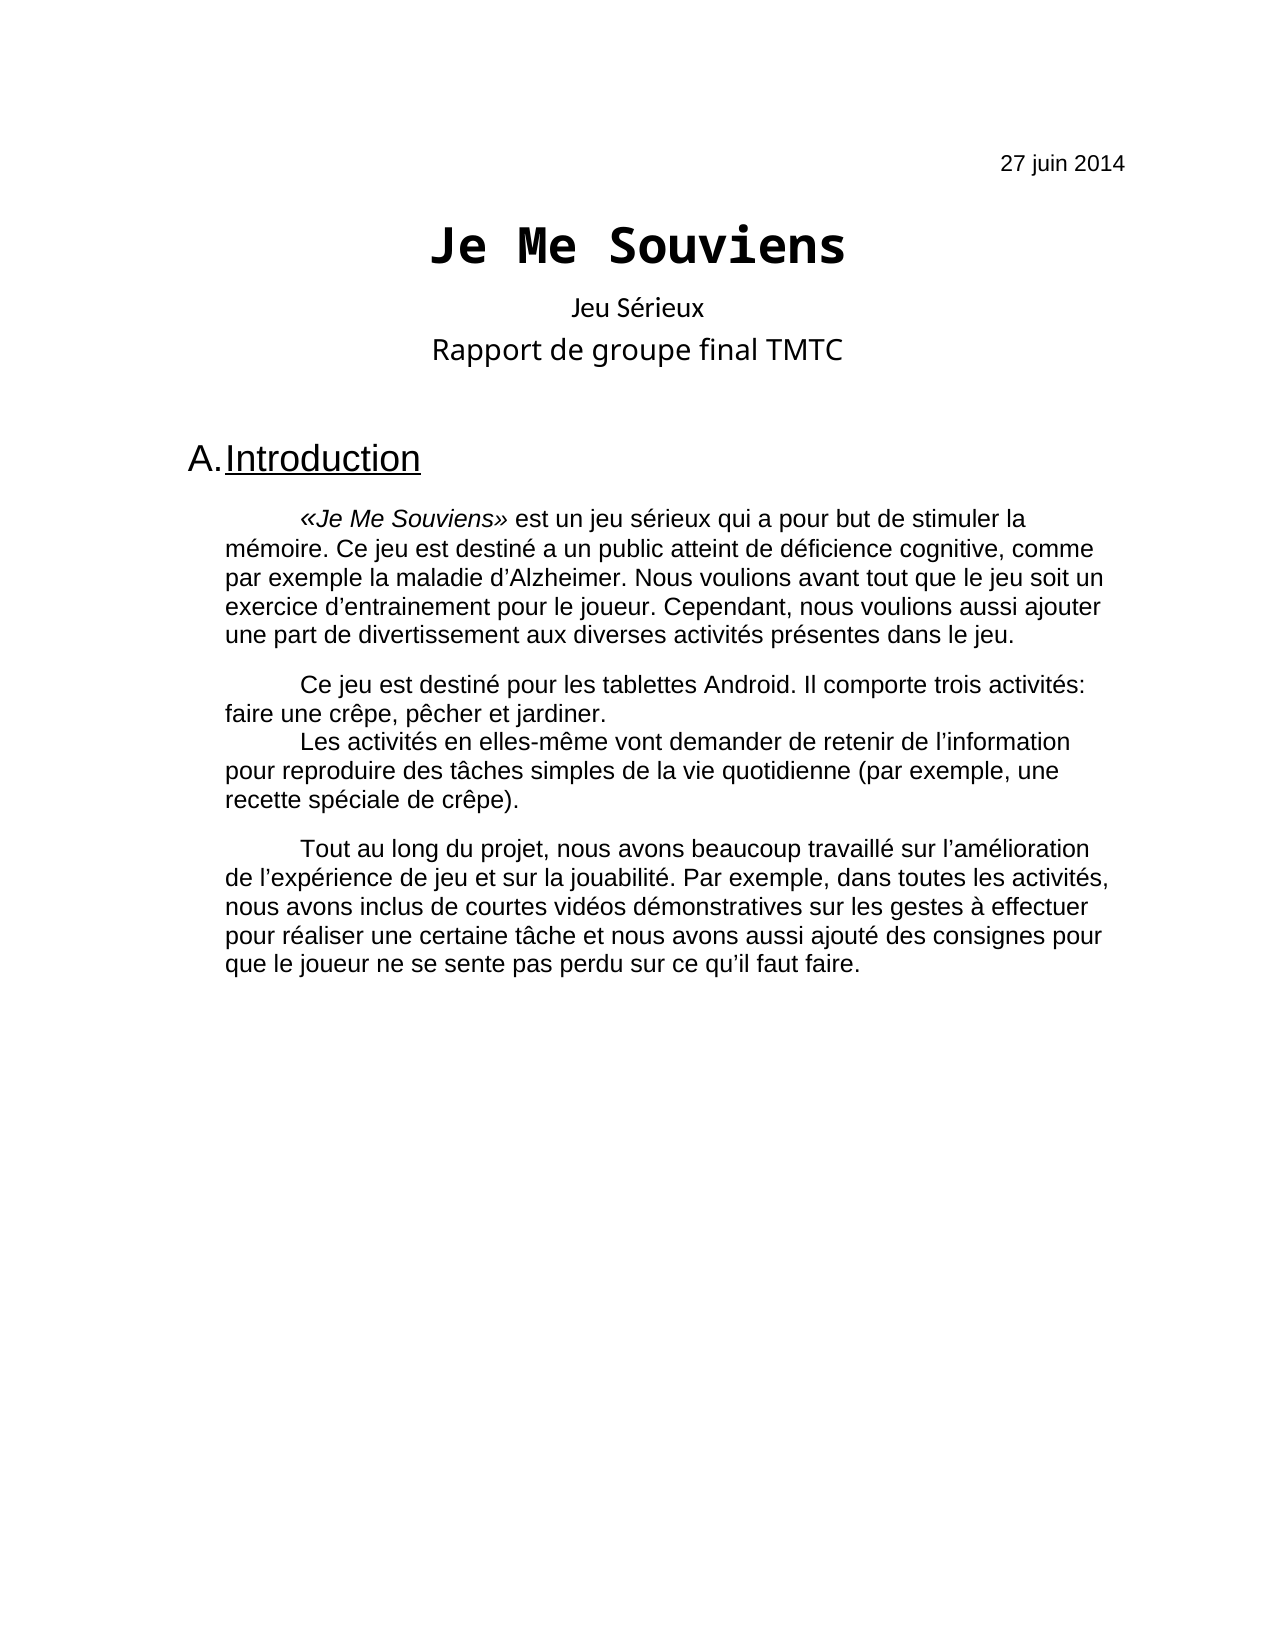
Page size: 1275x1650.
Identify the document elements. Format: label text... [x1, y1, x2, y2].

text Tout au long du projet, nous avons beaucoup travaillé sur l’amélioration de l’expérience de jeu et sur la jouabilité. Par exemple, dans toutes les activités, nous avons inclus de courtes vidéos démonstratives sur les gestes à effectuer pour réaliser une certaine tâche et nous avons aussi ajouté des consignes pour que le joueur ne se sente pas perdu sur ce qu’il faut faire. [225, 834, 1125, 978]
text Les activités en elles-même vont demander de retenir de l’information pour reproduire des tâches simples de la vie quotidienne (par exemple, une recette spéciale de crêpe). [225, 727, 1125, 813]
list Introduction [188, 436, 1125, 479]
text Jeu Sérieux [150, 289, 1125, 324]
text 27 juin 2014 [150, 150, 1125, 176]
text Rapport de groupe final TMTC [150, 330, 1125, 369]
text Ce jeu est destiné pour les tablettes Android. Il comporte trois activités: faire une crêpe, pêcher et jardiner. [225, 670, 1125, 727]
text «Je Me Souviens» est un jeu sérieux qui a pour but de stimuler la mémoire. Ce jeu est destiné a un public atteint de déficience cognitive, comme par exemple la maladie d’Alzheimer. Nous voulions avant tout que le jeu soit un exercice d’entrainement pour le joueur. Cependant, nous voulions aussi ajouter une part de divertissement aux diverses activités présentes dans le jeu. [225, 500, 1125, 649]
text Je Me Souviens [150, 210, 1125, 278]
